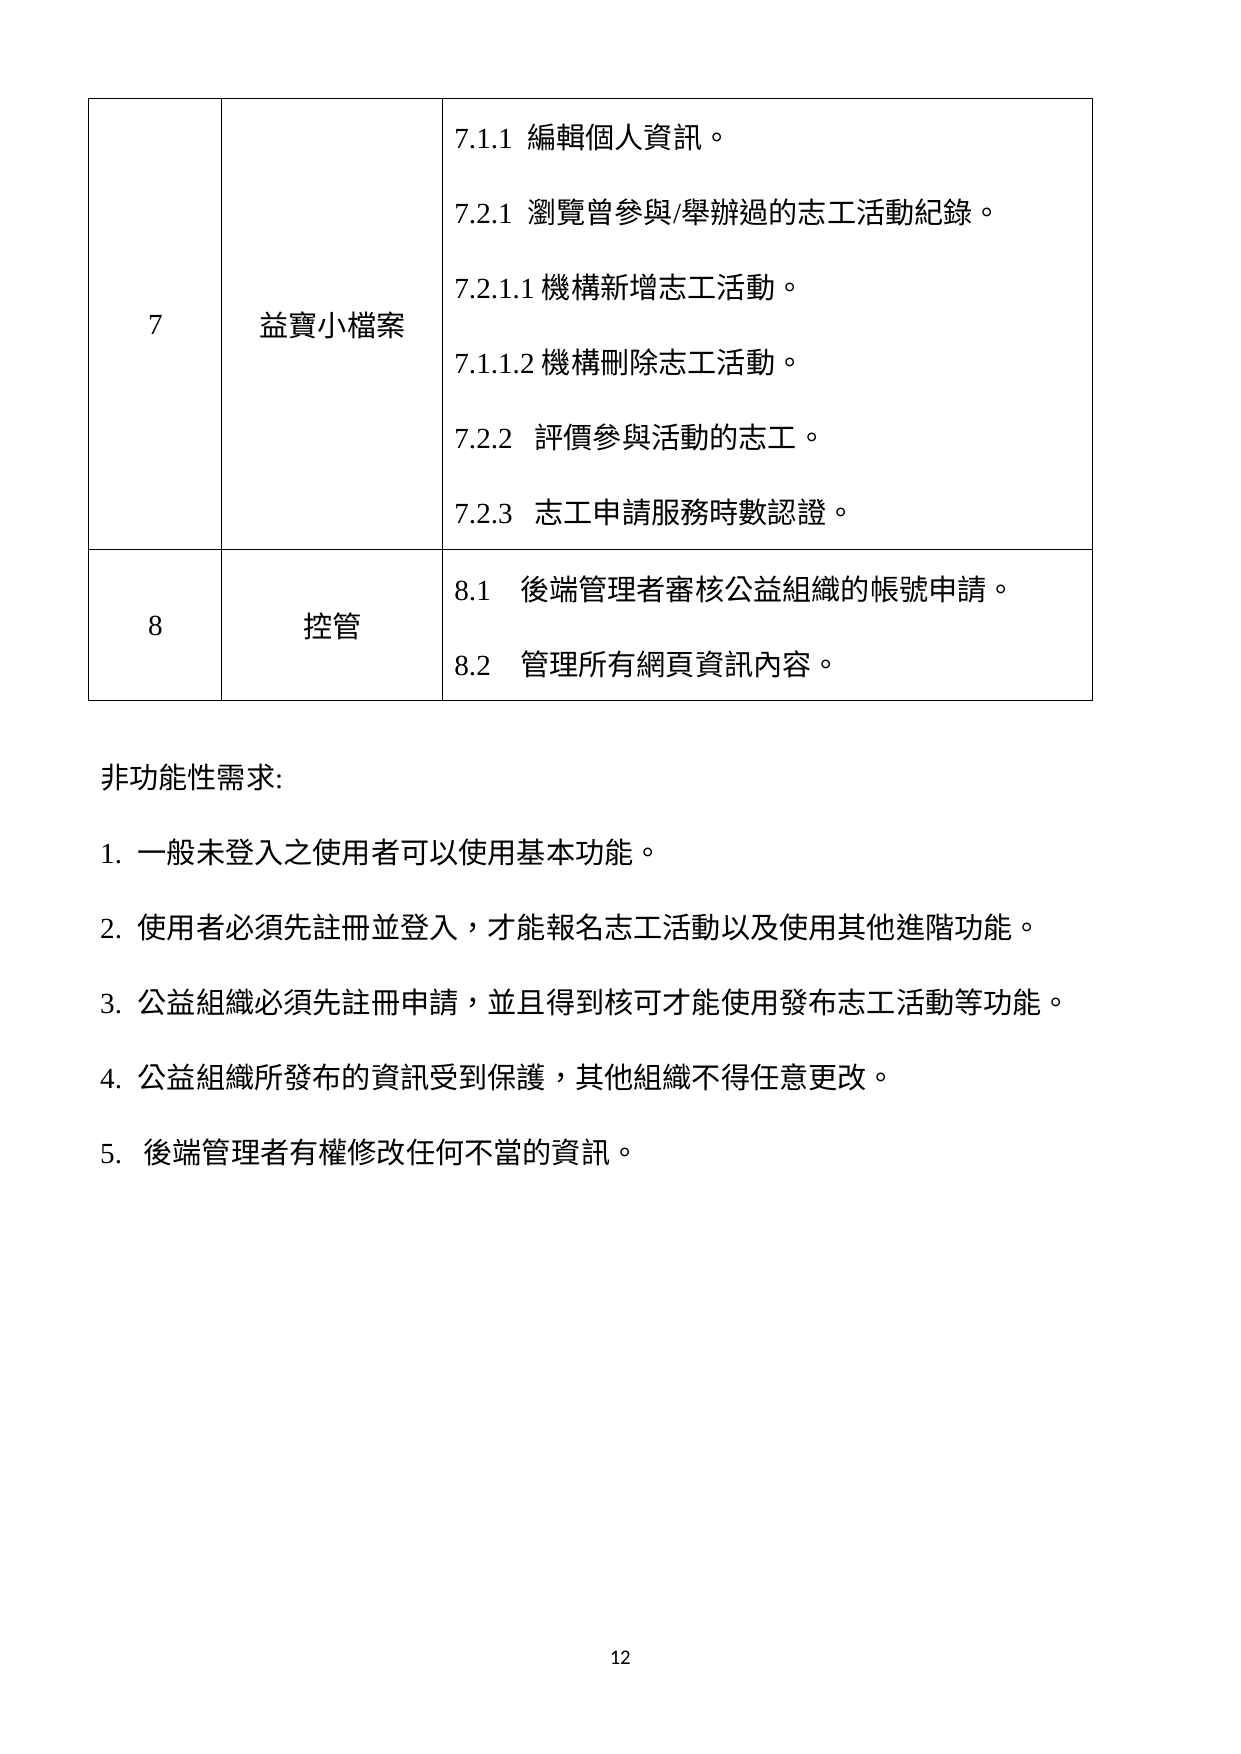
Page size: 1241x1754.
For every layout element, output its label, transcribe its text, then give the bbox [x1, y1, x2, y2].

table_cell 控管 [222, 550, 442, 700]
table_header 益寶小檔案 [222, 99, 442, 549]
table_cell 非功能性需求: 一般未登入之使用者可以使用基本功能。 使用者必須先註冊並登入，才能報名志工活動以及使用其他進階功能。 公益組織必須先註冊申請，並且得到核可才能使用發布志工活動等功能。 公益組織所發布的資訊受到保護，其他組織不得任意更改。 後端管理者有權修改任何不當的資訊。 [89, 701, 1093, 1226]
table_header 7.1.1 編輯個人資訊。 7.2.1 瀏覽曾參與/舉辦過的志工活動紀錄。 7.2.1.1 機構新增志工活動。 7.1.1.2 機構刪除志工活動。 7.2.2 評價參與活動的志工。 7.2.3 志工申請服務時數認證。 [443, 99, 1092, 549]
table_header 7 [89, 99, 221, 549]
table_cell 8.1 後端管理者審核公益組織的帳號申請。 8.2 管理所有網頁資訊內容。 [443, 550, 1092, 700]
table_cell 8 [89, 550, 221, 700]
